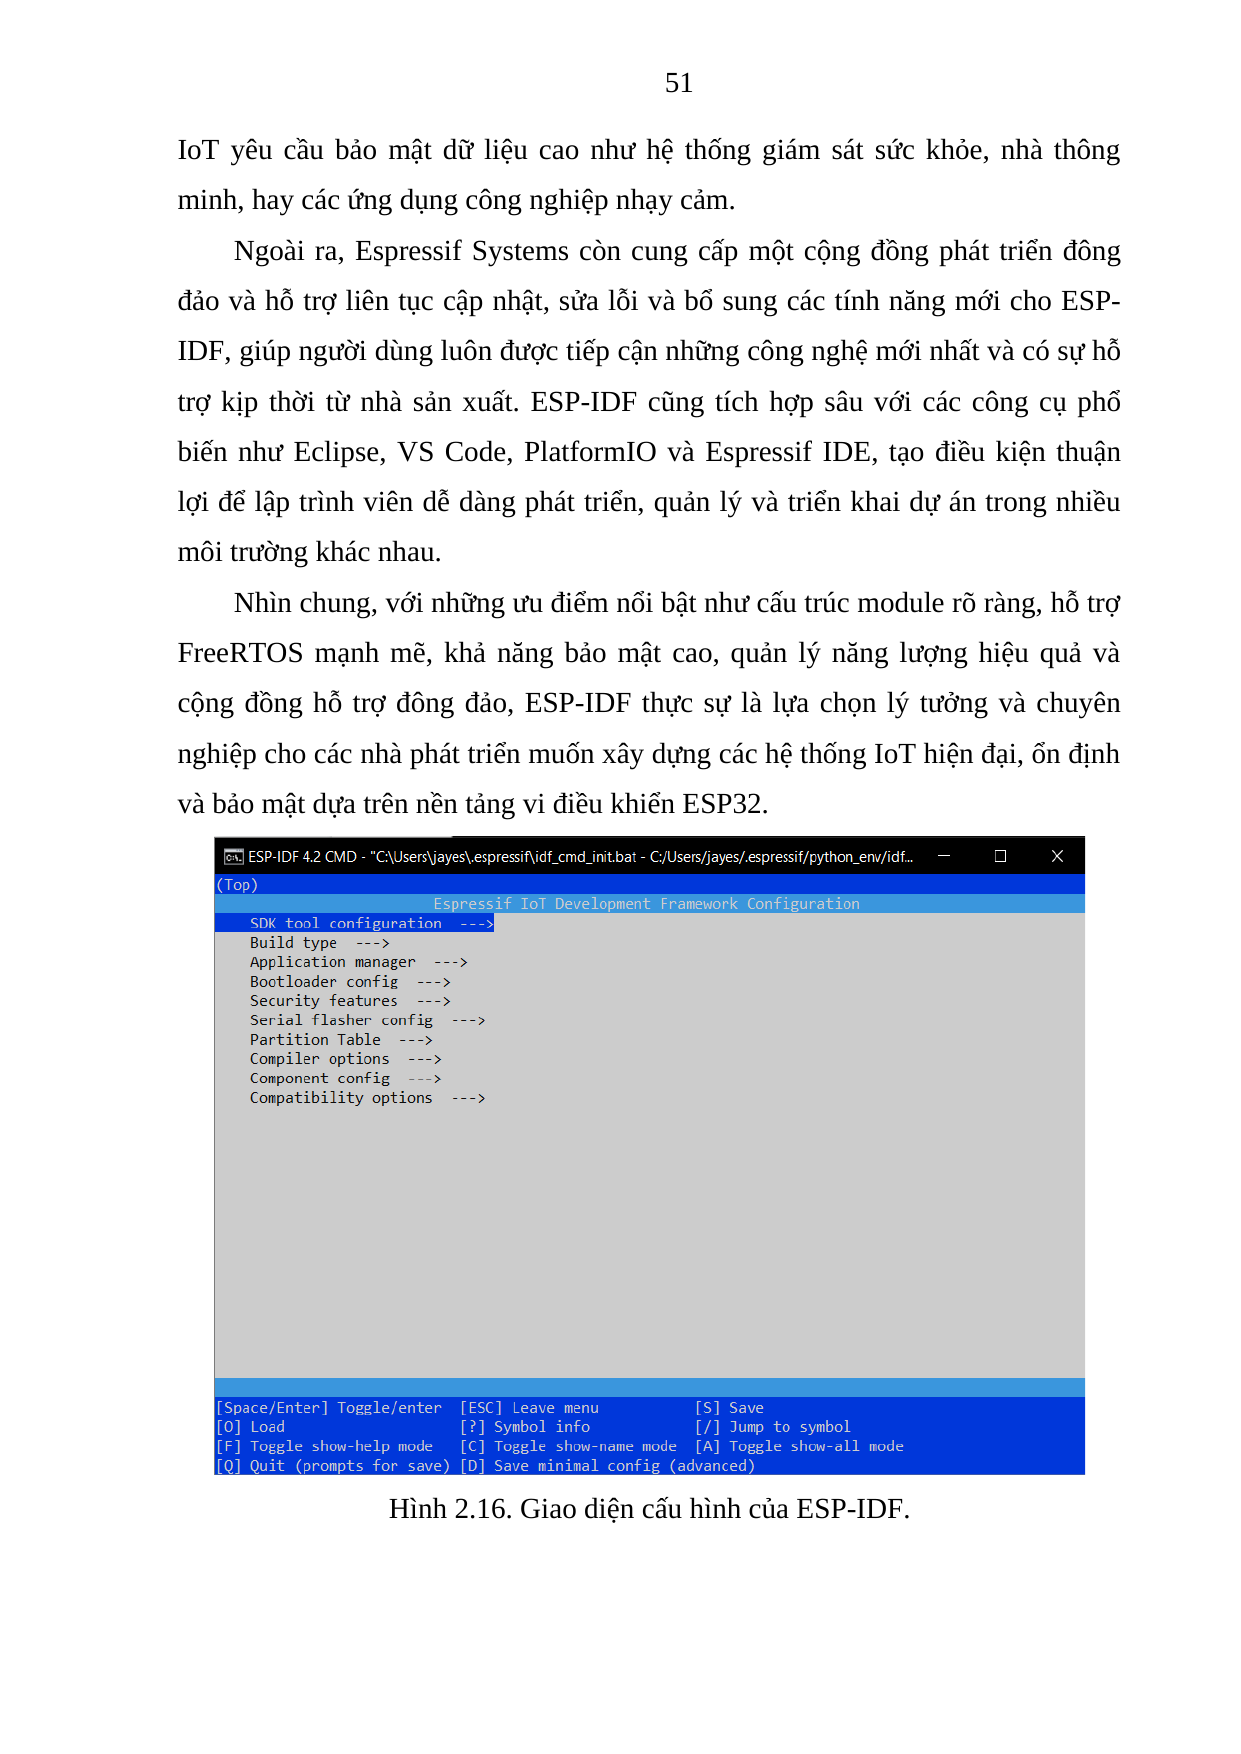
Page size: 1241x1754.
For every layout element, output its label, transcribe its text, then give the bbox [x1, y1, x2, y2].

picture [214, 836, 1086, 1475]
text Ngoài ra, Espressif Systems còn cung cấp một cộng đồng phát triển đông đảo và hỗ trợ liên tục cập nhật, sửa lỗi và bổ sung các tính năng mới cho ESP-IDF, giúp người dùng luôn được tiếp cận những công nghệ mới nhất và có sự hỗ trợ kịp thời từ nhà sản xuất. ESP-IDF cũng tích hợp sâu với các công cụ phổ biến như Eclipse, VS Code, PlatformIO và Espressif IDE, tạo điều kiện thuận lợi để lập trình viên dễ dàng phát triển, quản lý và triển khai dự án trong nhiều môi trường khác nhau. [177, 233, 1122, 568]
text Giao diện cấu hình của ESP-IDF. [177, 1491, 1122, 1525]
text Nhìn chung, với những ưu điểm nổi bật như cấu trúc module rõ ràng, hỗ trợ FreeRTOS mạnh mẽ, khả năng bảo mật cao, quản lý năng lượng hiệu quả và cộng đồng hỗ trợ đông đảo, ESP-IDF thực sự là lựa chọn lý tưởng và chuyên nghiệp cho các nhà phát triển muốn xây dựng các hệ thống IoT hiện đại, ổn định và bảo mật dựa trên nền tảng vi điều khiển ESP32. [177, 585, 1122, 820]
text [177, 132, 1122, 216]
